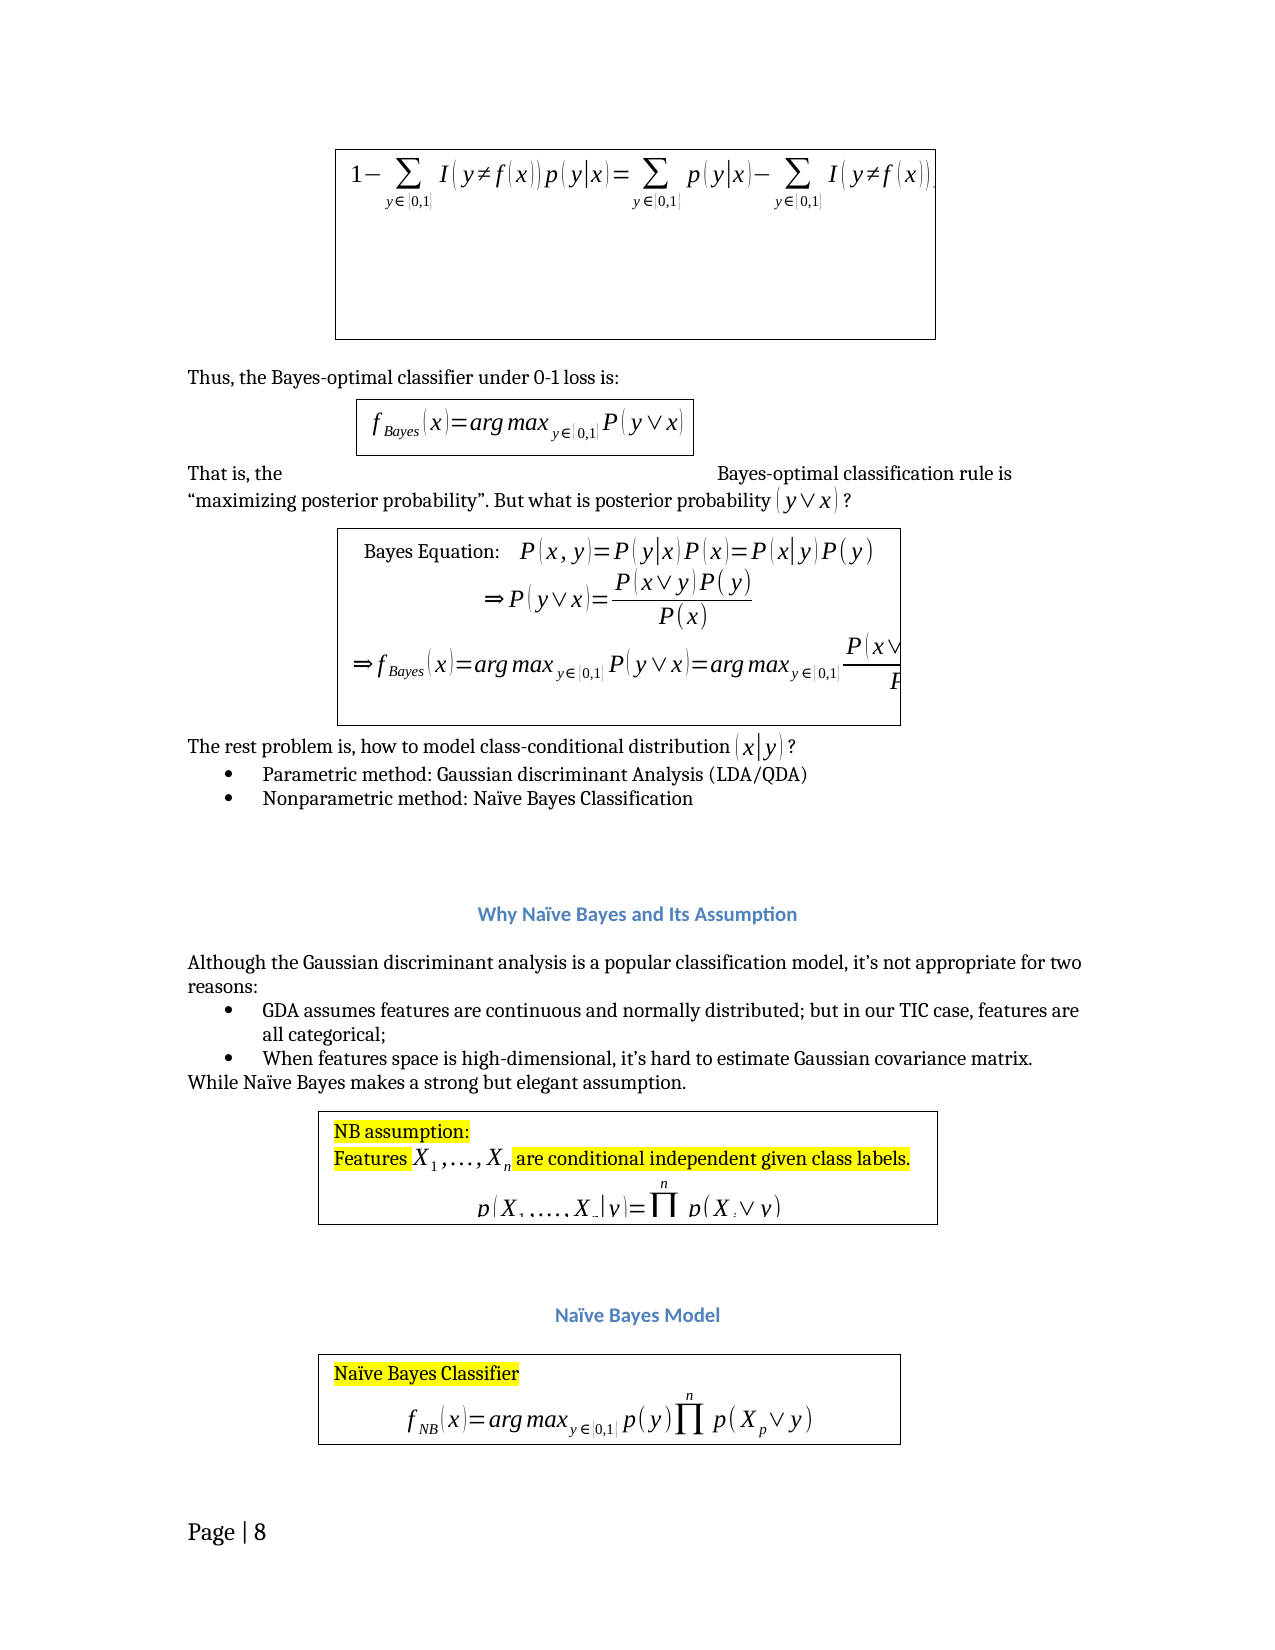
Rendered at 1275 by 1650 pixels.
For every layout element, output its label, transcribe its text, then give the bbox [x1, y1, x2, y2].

subtitle Naïve Bayes Model [187, 1302, 1087, 1327]
list When features space is high-dimensional, it’s hard to estimate Gaussian covariance matrix. [225, 1047, 1087, 1071]
text That is, the Bayes-optimal classification rule is “maximizing posterior probability”. But what is posterior probability ? [187, 462, 1087, 516]
text While Naïve Bayes makes a strong but elegant assumption. [187, 1071, 1087, 1094]
text Thus, the Bayes-optimal classifier under 0-1 loss is: [187, 366, 1087, 390]
text Although the Gaussian discriminant analysis is a popular classification model, it’s not appropriate for two reasons: [187, 951, 1087, 999]
list Parametric method: Gaussian discriminant Analysis (LDA/QDA) [225, 762, 1087, 786]
text The rest problem is, how to model class-conditional distribution ? [187, 732, 1087, 762]
list GDA assumes features are continuous and normally distributed; but in our TIC case, features are all categorical; [225, 999, 1087, 1047]
list Nonparametric method: Naïve Bayes Classification [225, 786, 1087, 810]
subtitle Why Naïve Bayes and Its Assumption [187, 901, 1087, 927]
